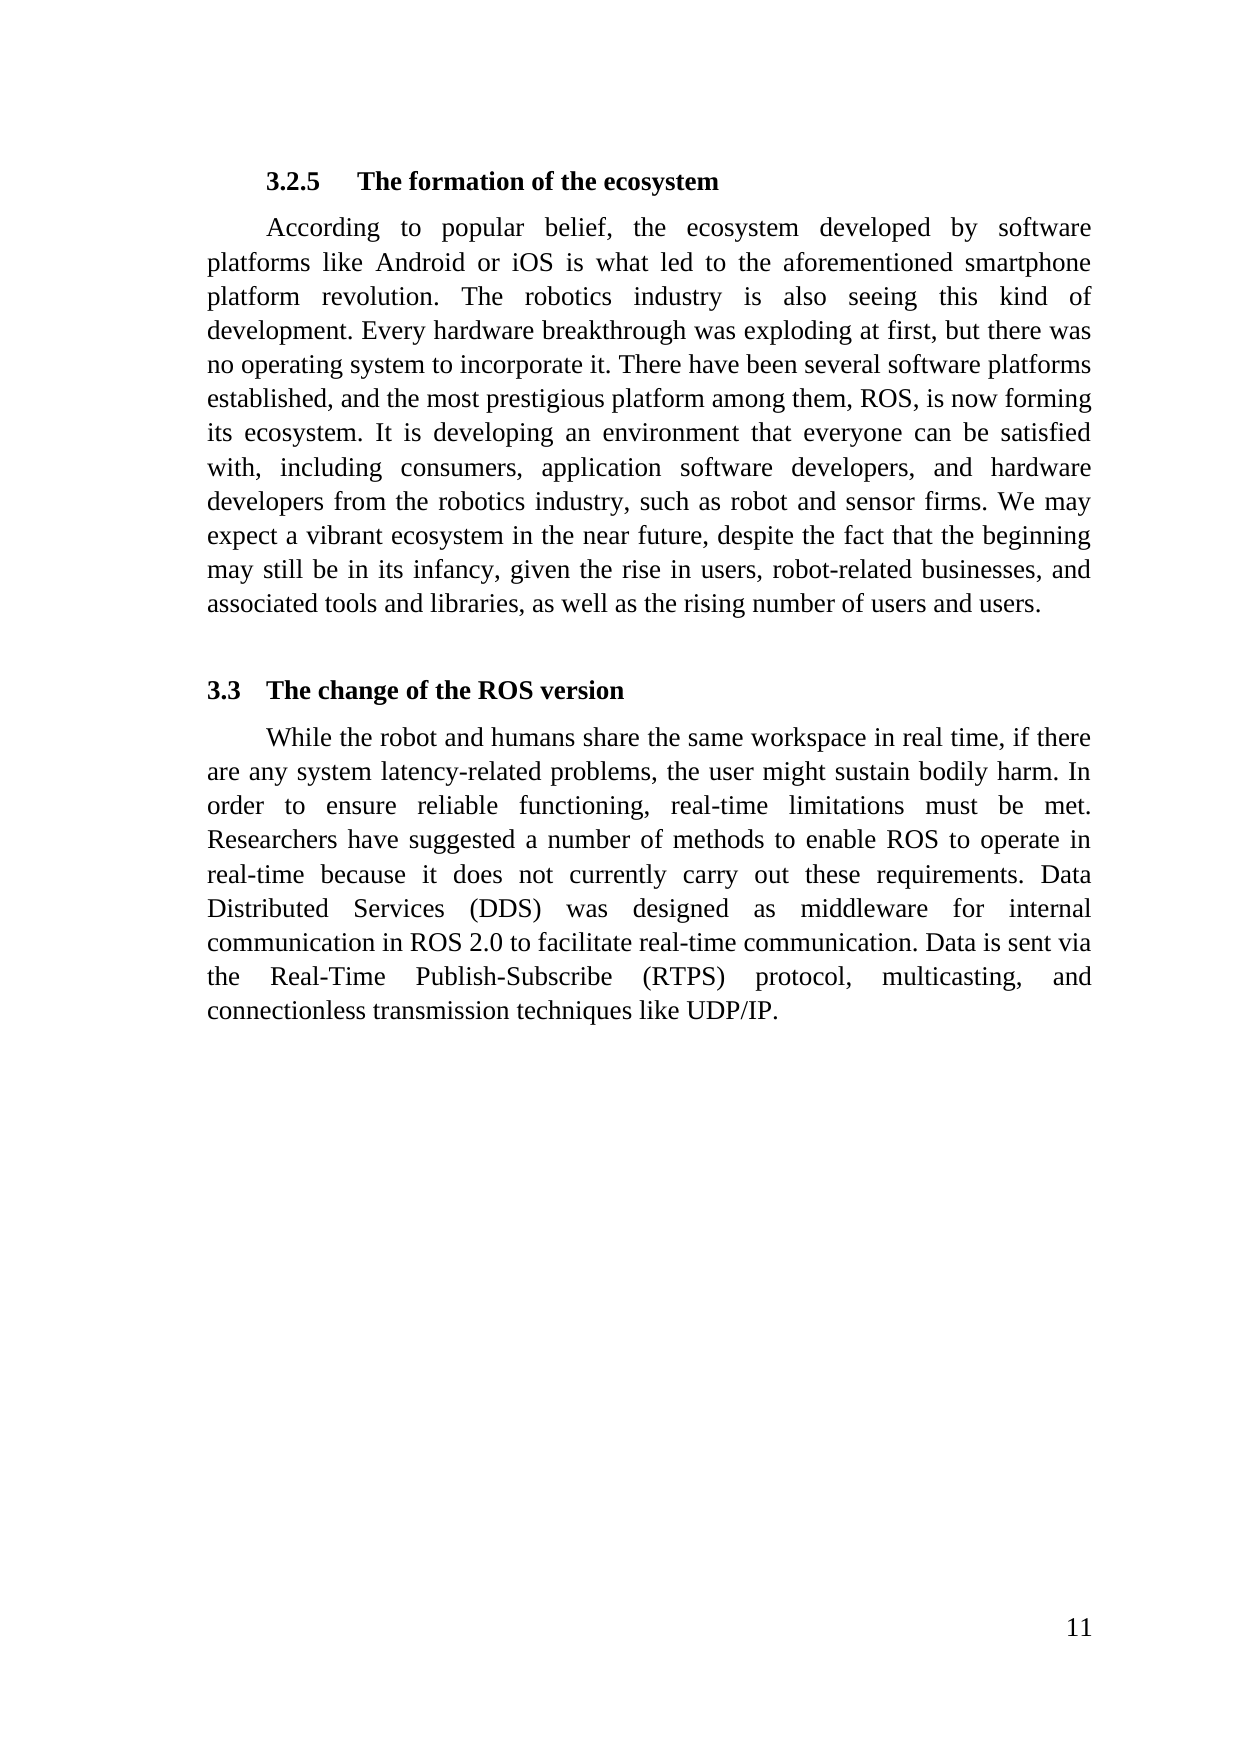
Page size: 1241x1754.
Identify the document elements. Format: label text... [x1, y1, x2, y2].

text According to popular belief, the ecosystem developed by software platforms like Android or iOS is what led to the aforementioned smartphone platform revolution. The robotics industry is also seeing this kind of development. Every hardware breakthrough was exploding at first, but there was no operating system to incorporate it. There have been several software platforms established, and the most prestigious platform among them, ROS, is now forming its ecosystem. It is developing an environment that everyone can be satisfied with, including consumers, application software developers, and hardware developers from the robotics industry, such as robot and sensor firms. We may expect a vibrant ecosystem in the near future, despite the fact that the beginning may still be in its infancy, given the rise in users, robot-related businesses, and associated tools and libraries, as well as the rising number of users and users. [207, 211, 1092, 618]
text While the robot and humans share the same workspace in real time, if there are any system latency-related problems, the user might sustain bodily harm. In order to ensure reliable functioning, real-time limitations must be met. Researchers have suggested a number of methods to enable ROS to operate in real-time because it does not currently carry out these requirements. Data Distributed Services (DDS) was designed as middleware for internal communication in ROS 2.0 to facilitate real-time communication. Data is sent via the Real-Time Publish-Subscribe (RTPS) protocol, multicasting, and connectionless transmission techniques like UDP/IP. [207, 721, 1092, 1026]
subtitle The formation of the ecosystem [266, 165, 1092, 196]
subtitle The change of the ROS version [207, 674, 1092, 706]
